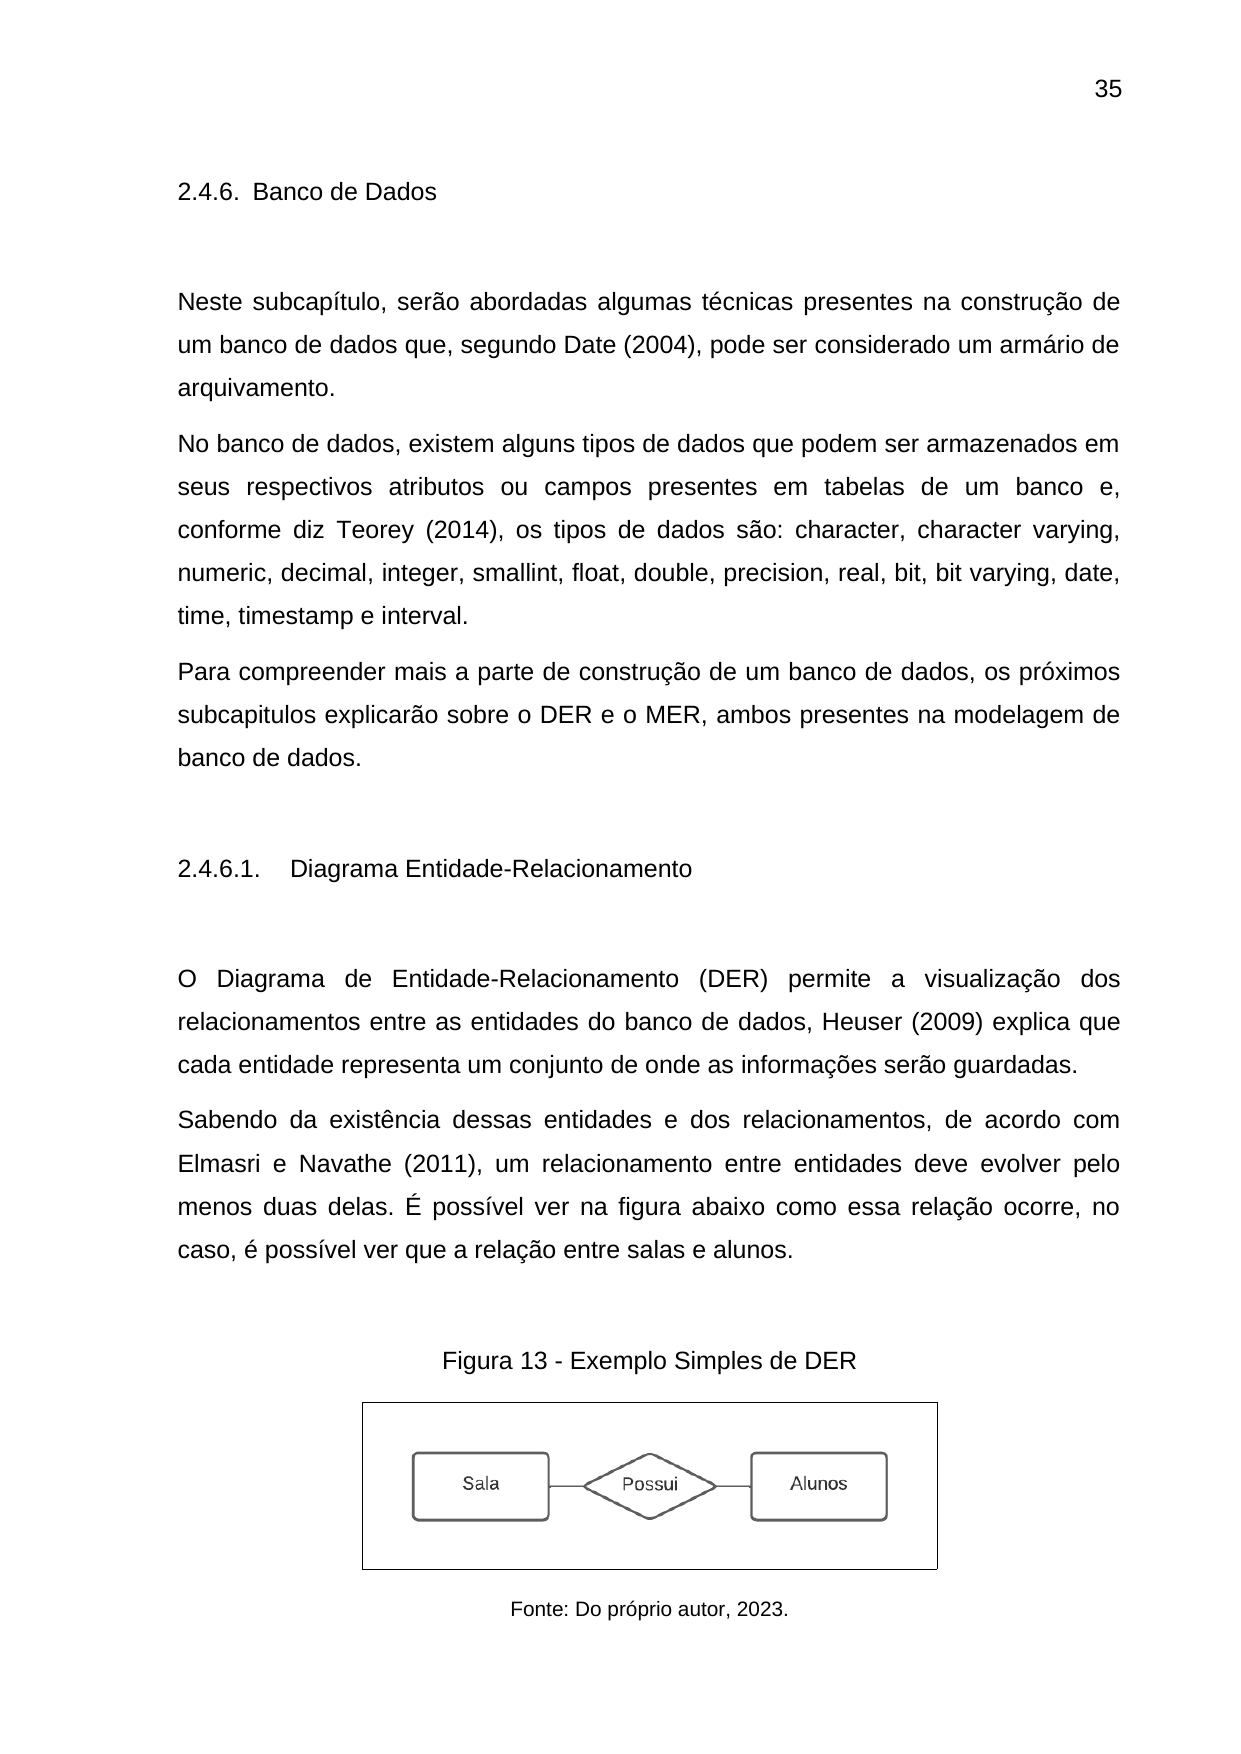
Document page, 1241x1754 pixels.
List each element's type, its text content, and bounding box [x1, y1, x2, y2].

text Fonte: Do próprio autor, 2023. [177, 1596, 1122, 1620]
text Para compreender mais a parte de construção de um banco de dados, os próximos subcapitulos explicarão sobre o DER e o MER, ambos presentes na modelagem de banco de dados. [177, 657, 1122, 772]
text Figura 13 - Exemplo Simples de DER [177, 1346, 1122, 1375]
subtitle Diagrama Entidade-Relacionamento [177, 854, 1122, 883]
text O Diagrama de Entidade-Relacionamento (DER) permite a visualização dos relacionamentos entre as entidades do banco de dados, Heuser (2009) explica que cada entidade representa um conjunto de onde as informações serão guardadas. [177, 964, 1122, 1079]
picture [363, 1403, 937, 1569]
text Neste subcapítulo, serão abordadas algumas técnicas presentes na construção de um banco de dados que, segundo Date (2004), pode ser considerado um armário de arquivamento. [177, 287, 1122, 402]
subtitle Banco de Dados [177, 177, 1122, 206]
text No banco de dados, existem alguns tipos de dados que podem ser armazenados em seus respectivos atributos ou campos presentes em tabelas de um banco e, conforme diz Teorey (2014), os tipos de dados são: character, character varying, numeric, decimal, integer, smallint, float, double, precision, real, bit, bit varying, date, time, timestamp e interval. [177, 428, 1122, 630]
text Sabendo da existência dessas entidades e dos relacionamentos, de acordo com Elmasri e Navathe (2011), um relacionamento entre entidades deve evolver pelo menos duas delas. É possível ver na figura abaixo como essa relação ocorre, no caso, é possível ver que a relação entre salas e alunos. [177, 1106, 1122, 1264]
